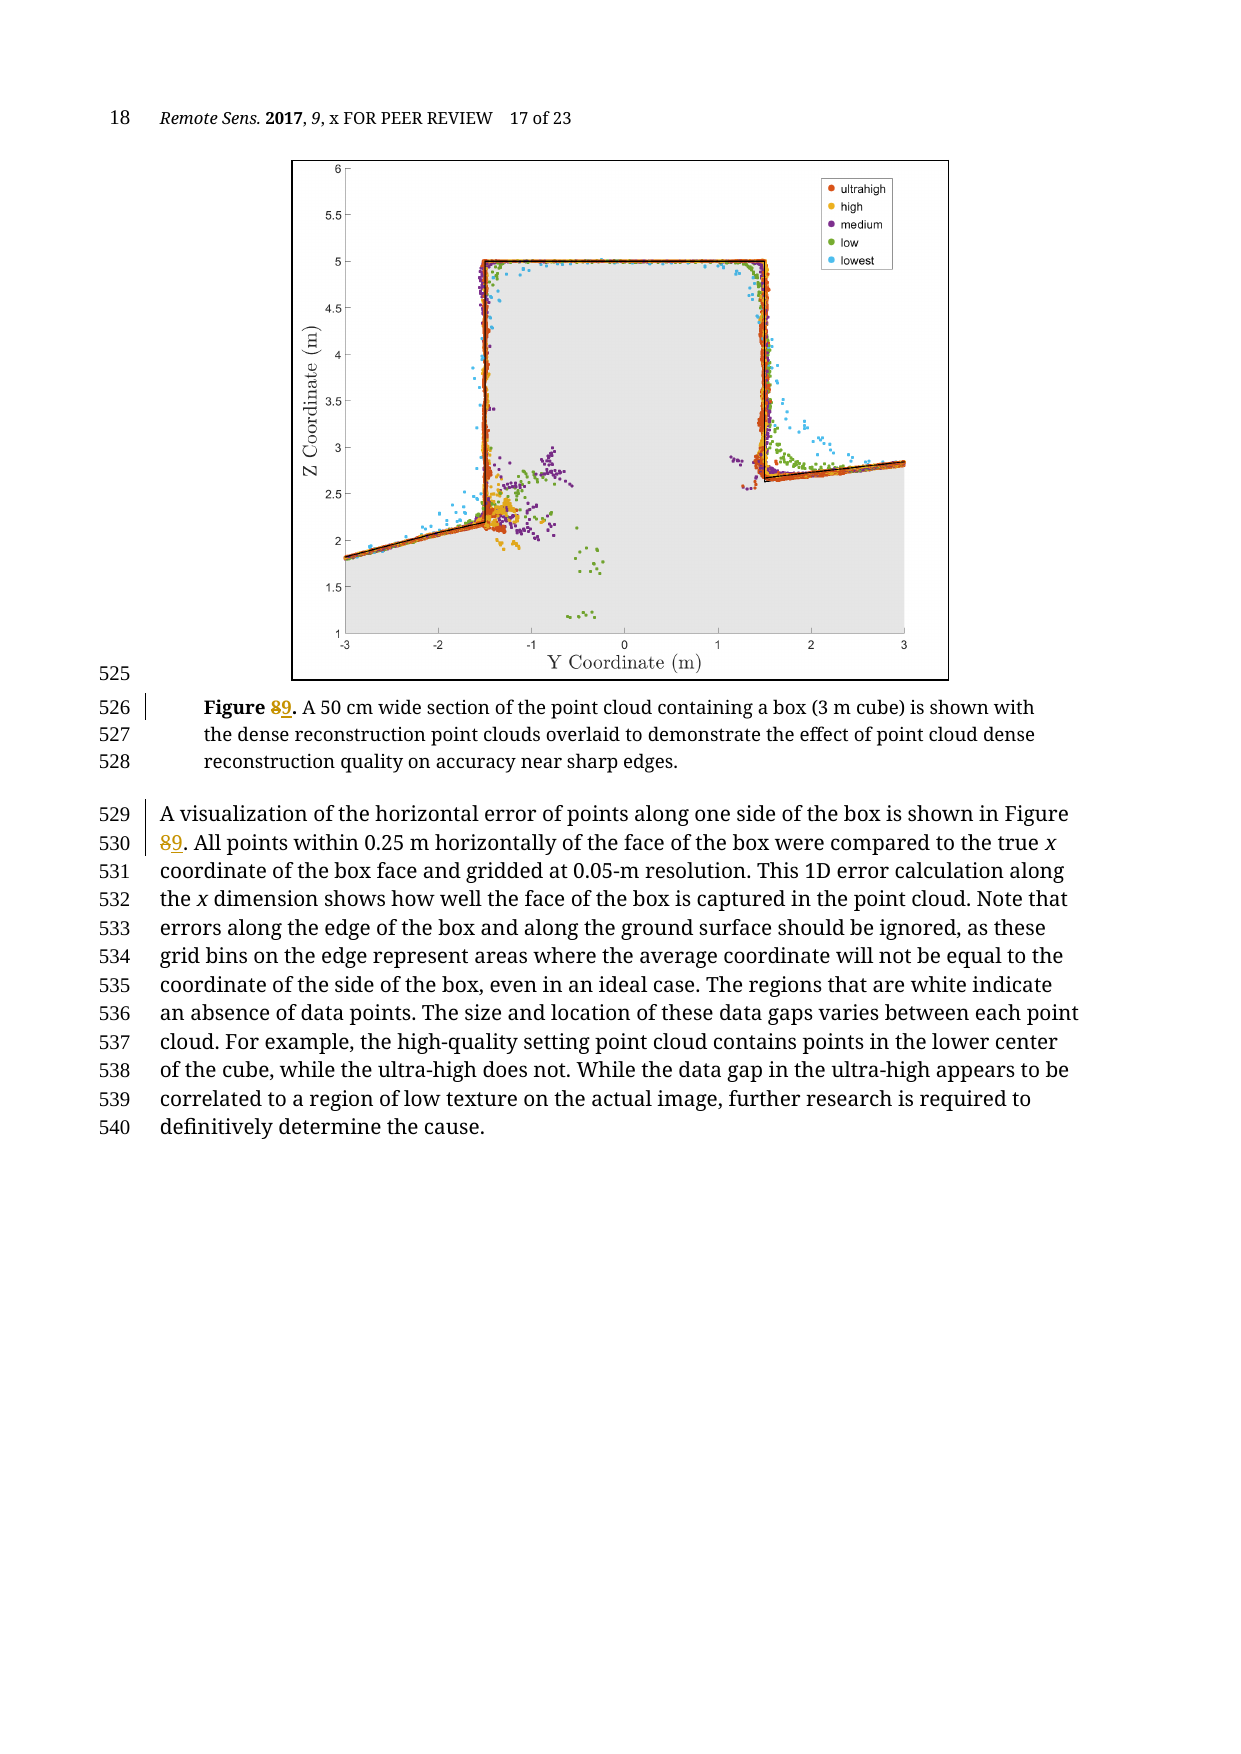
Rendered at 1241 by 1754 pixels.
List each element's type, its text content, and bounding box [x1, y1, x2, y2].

subtitle A visualization of the horizontal error of points along one side of the box is shown in Figure . All points within 0.25 m horizontally of the face of the box were compared to the true x coordinate of the box face and gridded at 0.05-m resolution. This 1D error calculation along the x dimension shows how well the face of the box is captured in the point cloud. Note that errors along the edge of the box and along the ground surface should be ignored, as these grid bins on the edge represent areas where the average coordinate will not be equal to the coordinate of the side of the box, even in an ideal case. The regions that are white indicate an absence of data points. The size and location of these data gaps varies between each point cloud. For example, the high-quality setting point cloud contains points in the lower center of the cube, while the ultra-high does not. While the data gap in the ultra-high appears to be correlated to a region of low texture on the actual image, further research is required to definitively determine the cause. [159, 799, 1081, 1141]
text Figure . A 50 cm wide section of the point cloud containing a box (3 m cube) is shown with the dense reconstruction point clouds overlaid to demonstrate the effect of point cloud dense reconstruction quality on accuracy near sharp edges. [204, 693, 1036, 774]
picture [293, 161, 948, 679]
